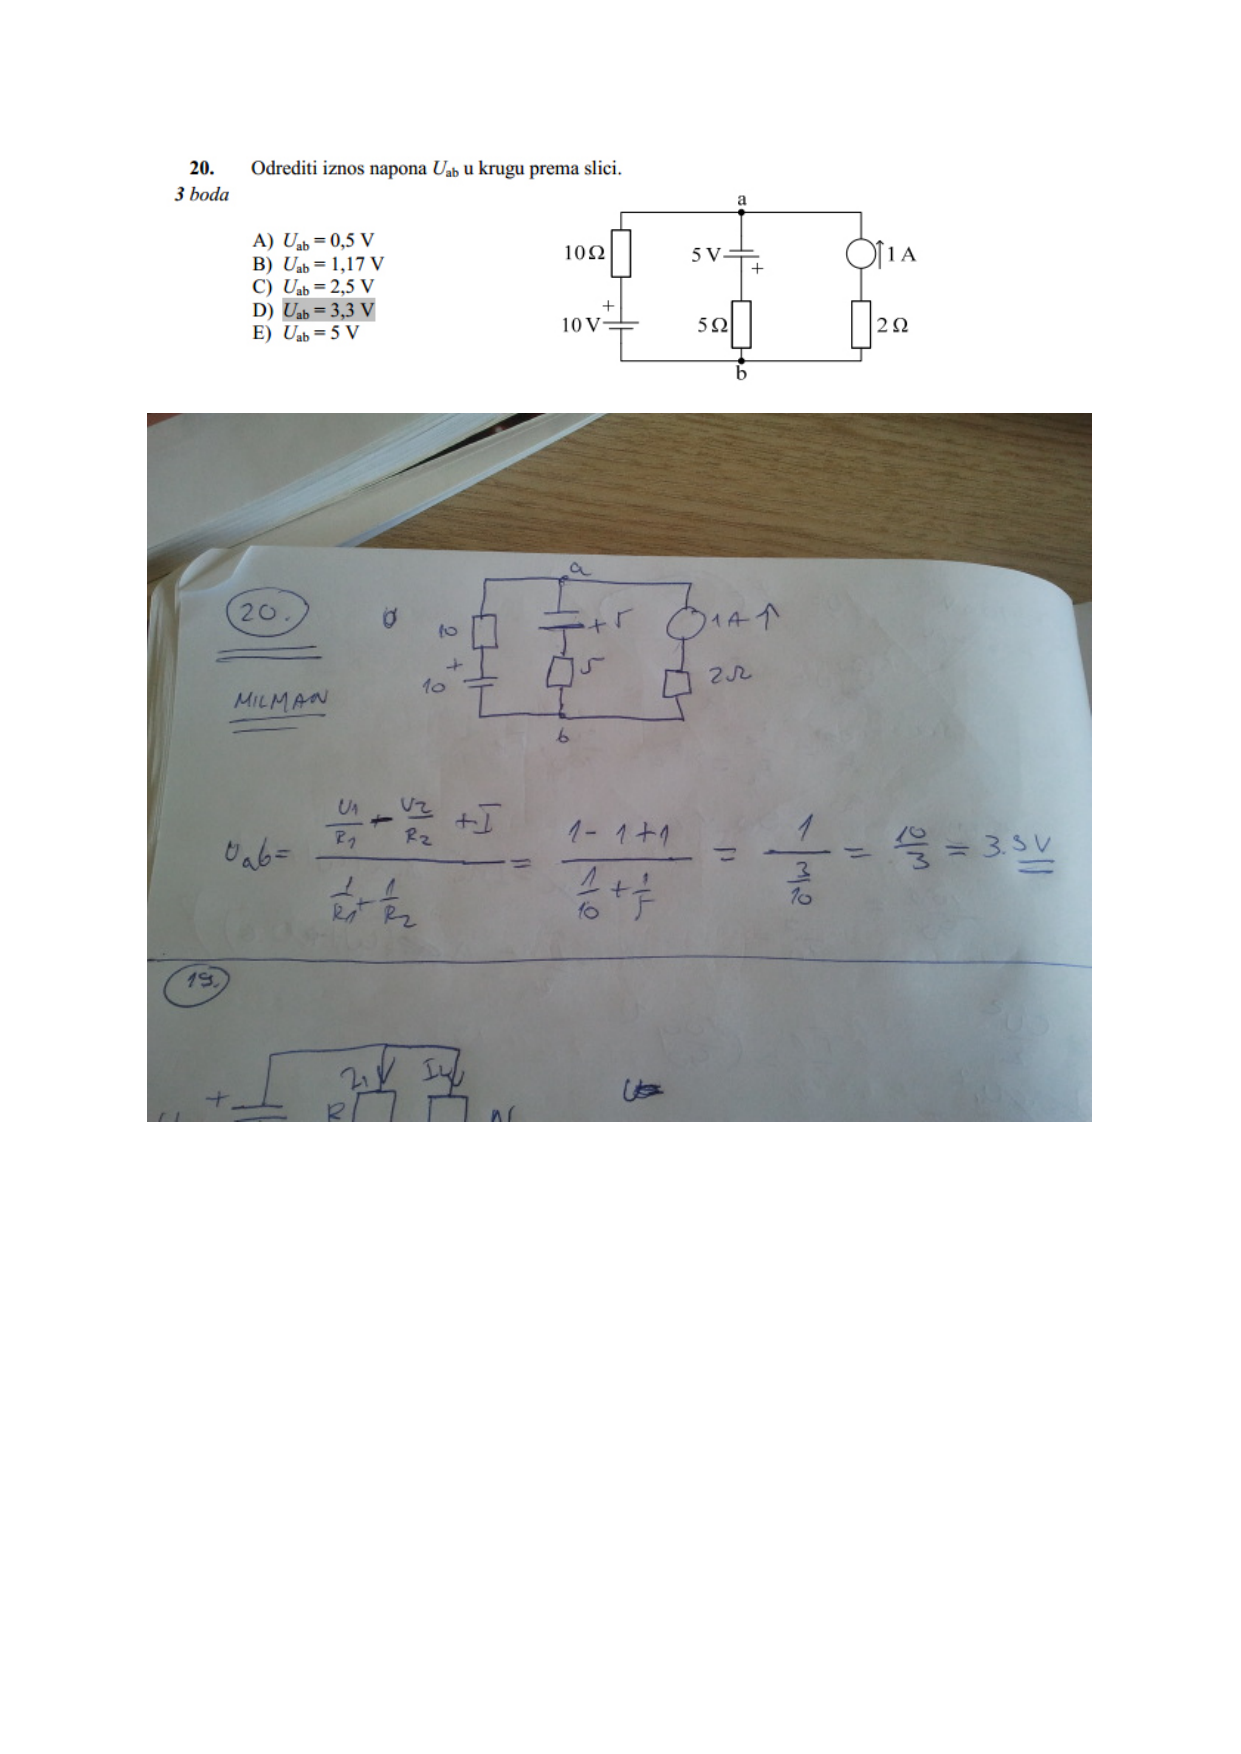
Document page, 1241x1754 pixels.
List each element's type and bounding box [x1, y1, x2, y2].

picture [147, 413, 1092, 1122]
picture [147, 147, 1091, 389]
